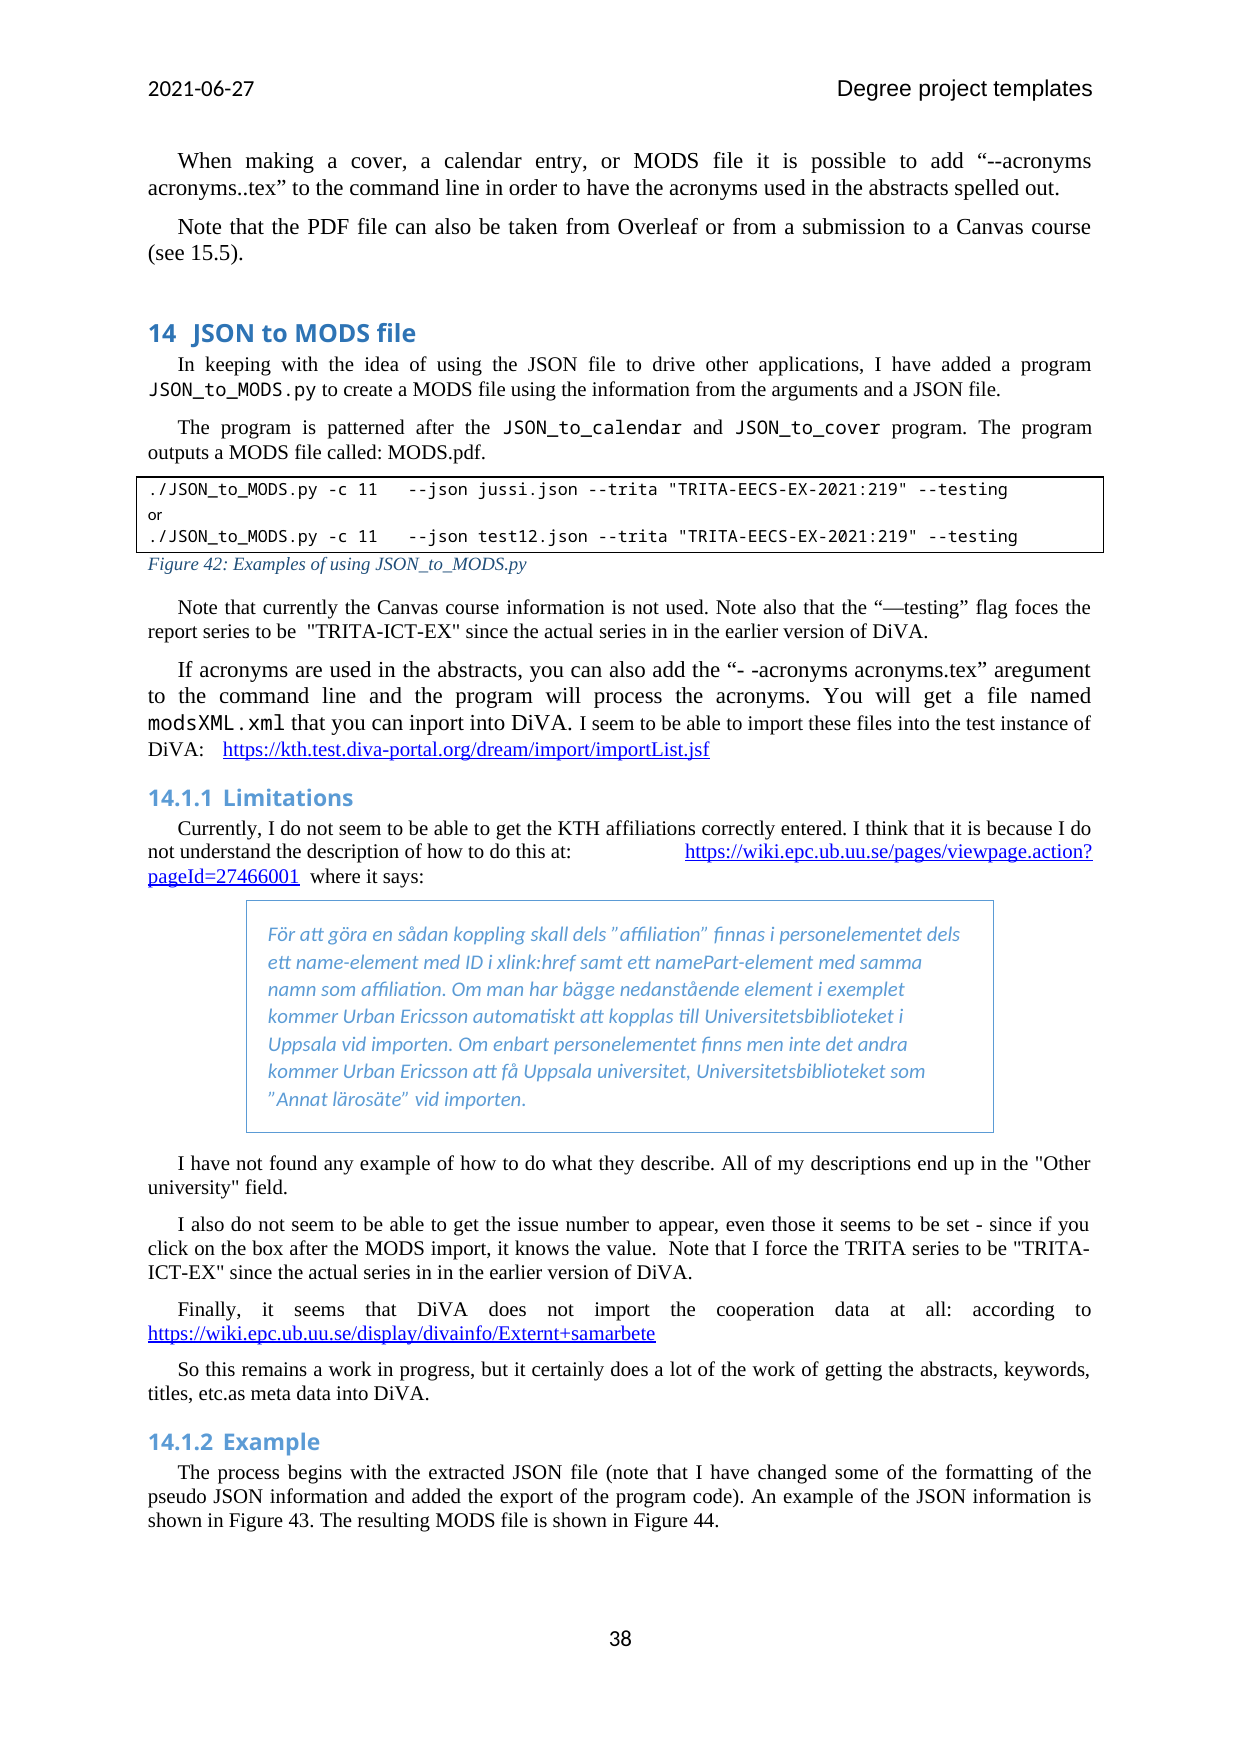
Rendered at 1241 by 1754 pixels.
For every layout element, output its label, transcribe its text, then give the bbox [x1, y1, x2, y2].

text I also do not seem to be able to get the issue number to appear, even those it seems to be set - since if you click on the box after the MODS import, it knows the value. Note that I force the TRITA series to be "TRITA-ICT-EX" since the actual series in in the earlier version of DiVA. [148, 1212, 1093, 1284]
text Finally, it seems that DiVA does not import the cooperation data at all: according to https://wiki.epc.ub.uu.se/display/divainfo/Externt+samarbete [148, 1297, 1093, 1345]
text So this remains a work in progress, but it certainly does a lot of the work of getting the abstracts, keywords, titles, etc.as meta data into DiVA. [148, 1357, 1093, 1405]
text Note that the PDF file can also be taken from Overleaf or from a submission to a Canvas course (see 15.5). [148, 213, 1093, 266]
text When making a cover, a calendar entry, or MODS file it is possible to add “--acronyms acronyms..tex” to the command line in order to have the acronyms used in the abstracts spelled out. [148, 148, 1093, 200]
text If acronyms are used in the abstracts, you can also add the “- -acronyms acronyms.tex” aregument to the command line and the program will process the acronyms. You will get a file named modsXML.xml that you can inport into DiVA. I seem to be able to import these files into the test instance of DiVA: https://kth.test.diva-portal.org/dream/import/importList.jsf [148, 656, 1093, 761]
text Currently, I do not seem to be able to get the KTH affiliations correctly entered. I think that it is because I do not understand the description of how to do this at: https://wiki.epc.ub.uu.se/pages/viewpage.action?pageId=27466001 where it says: [148, 815, 1093, 888]
subtitle Example [148, 1426, 1093, 1457]
text The program is patterned after the JSON_to_calendar and JSON_to_cover program. The program outputs a MODS file called: MODS.pdf. [148, 414, 1093, 464]
text In keeping with the idea of using the JSON file to drive other applications, I have added a program JSON_to_MODS.py to create a MODS file using the information from the arguments and a JSON file. [148, 352, 1093, 402]
text Note that currently the Canvas course information is not used. Note also that the “—testing” flag foces the report series to be "TRITA-ICT-EX" since the actual series in in the earlier version of DiVA. [148, 595, 1093, 643]
text The process begins with the extracted JSON file (note that I have changed some of the formatting of the pseudo JSON information and added the export of the program code). An example of the JSON information is shown in Figure 43. The resulting MODS file is shown in Figure 44. [148, 1460, 1093, 1532]
text I have not found any example of how to do what they describe. All of my descriptions end up in the "Other university" field. [148, 1151, 1093, 1199]
text För att göra en sådan koppling skall dels ”affiliation” finnas i personelementet dels ett name-element med ID i xlink:href samt ett namePart-element med samma namn som affiliation. Om man har bägge nedanstående element i exemplet kommer Urban Ericsson automatiskt att kopplas till Universitetsbiblioteket i Uppsala vid importen. Om enbart personelementet finns men inte det andra kommer Urban Ericsson att få Uppsala universitet, Universitetsbiblioteket som ”Annat lärosäte” vid importen. [247, 901, 993, 1132]
subtitle JSON to MODS file [148, 316, 1093, 349]
table_header ./JSON_to_MODS.py -c 11 --json jussi.json --trita "TRITA-EECS-EX-2021:219" --testing or ./JSON_to_MODS.py -c 11 --json test12.json --trita "TRITA-EECS-EX-2021:219" --testing [137, 478, 1103, 552]
text Figure 42: Examples of using JSON_to_MODS.py [148, 553, 1093, 574]
subtitle Limitations [148, 782, 1093, 813]
